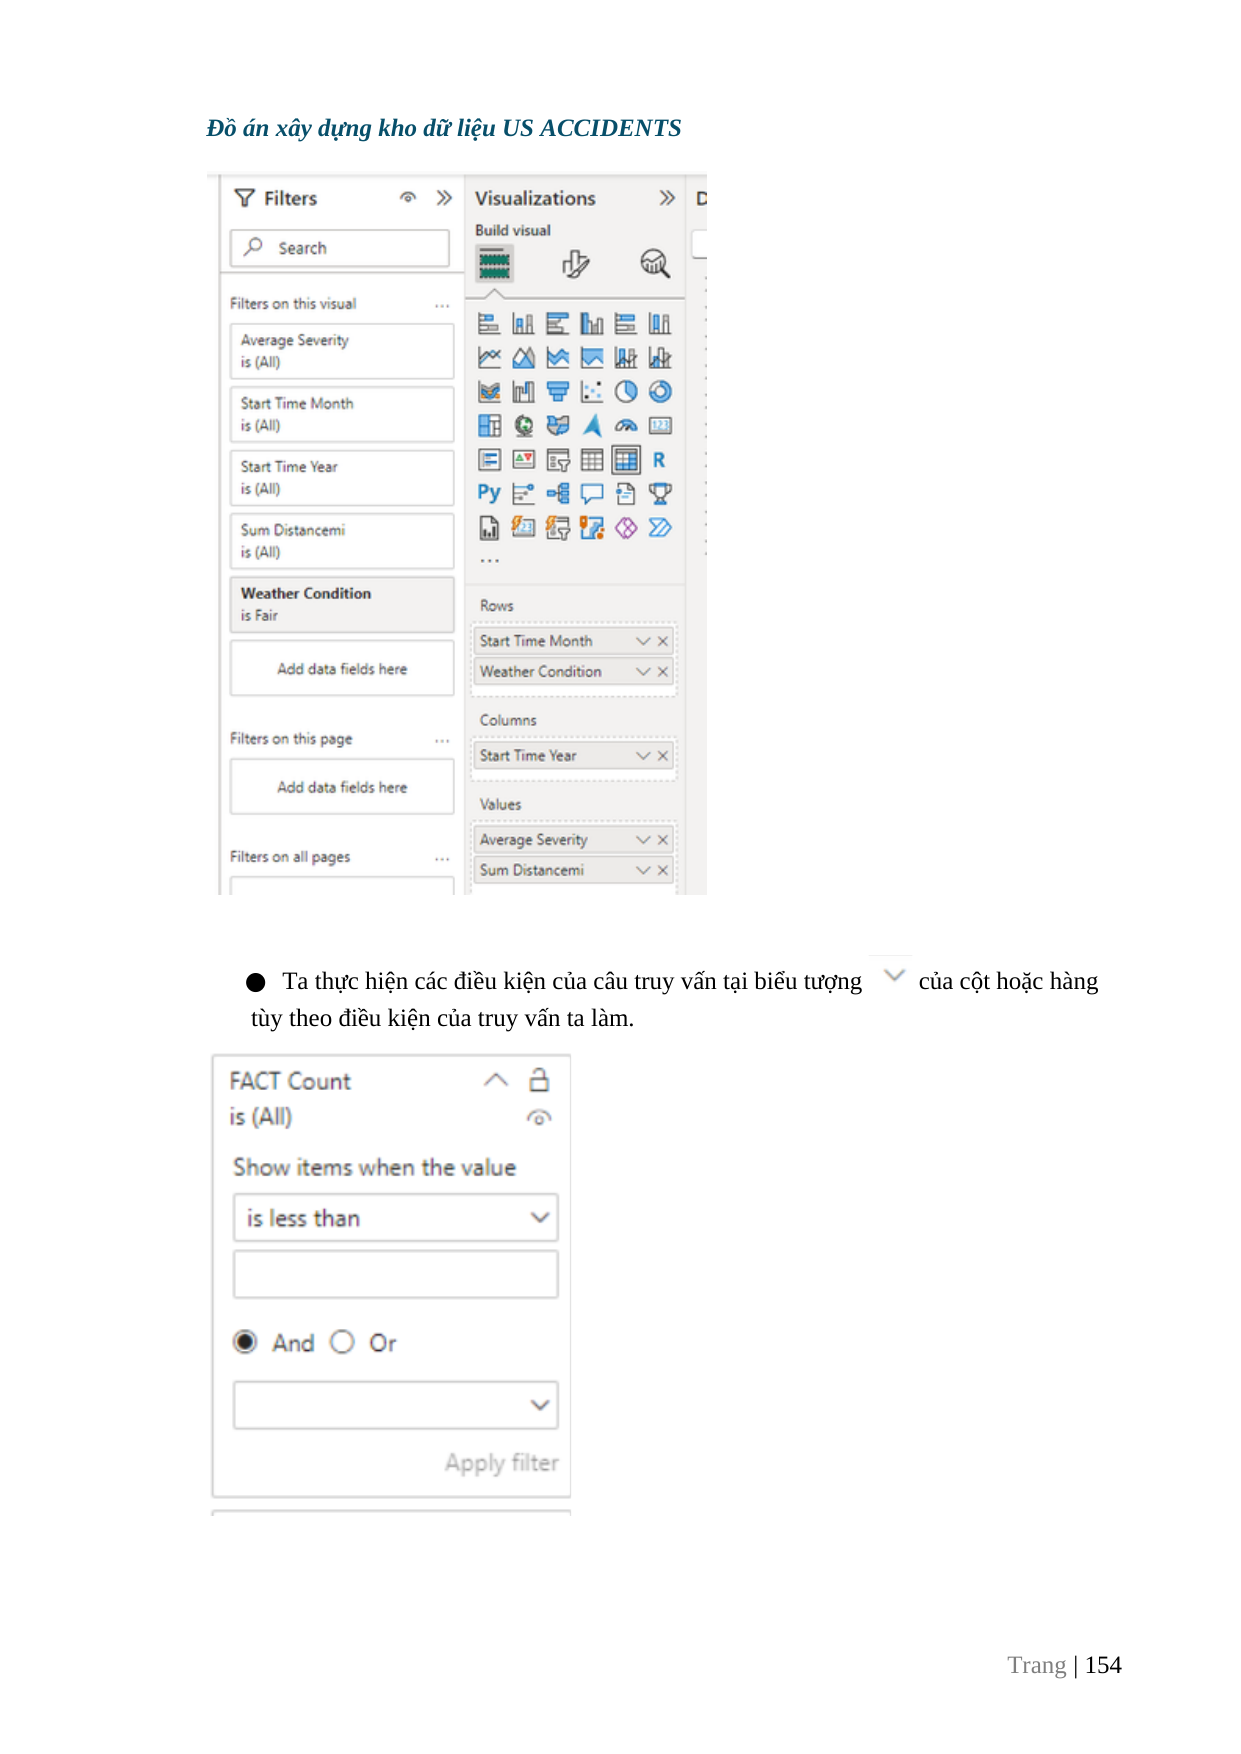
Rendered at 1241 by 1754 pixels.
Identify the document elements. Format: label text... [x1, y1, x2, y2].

list Ta thực hiện các điều kiện của câu truy vấn tại biểu tượng của cột hoặc hàng tùy theo điều kiện của truy vấn ta làm. [244, 952, 1122, 1032]
picture [207, 1032, 572, 1516]
picture [207, 171, 707, 895]
picture [868, 955, 913, 990]
